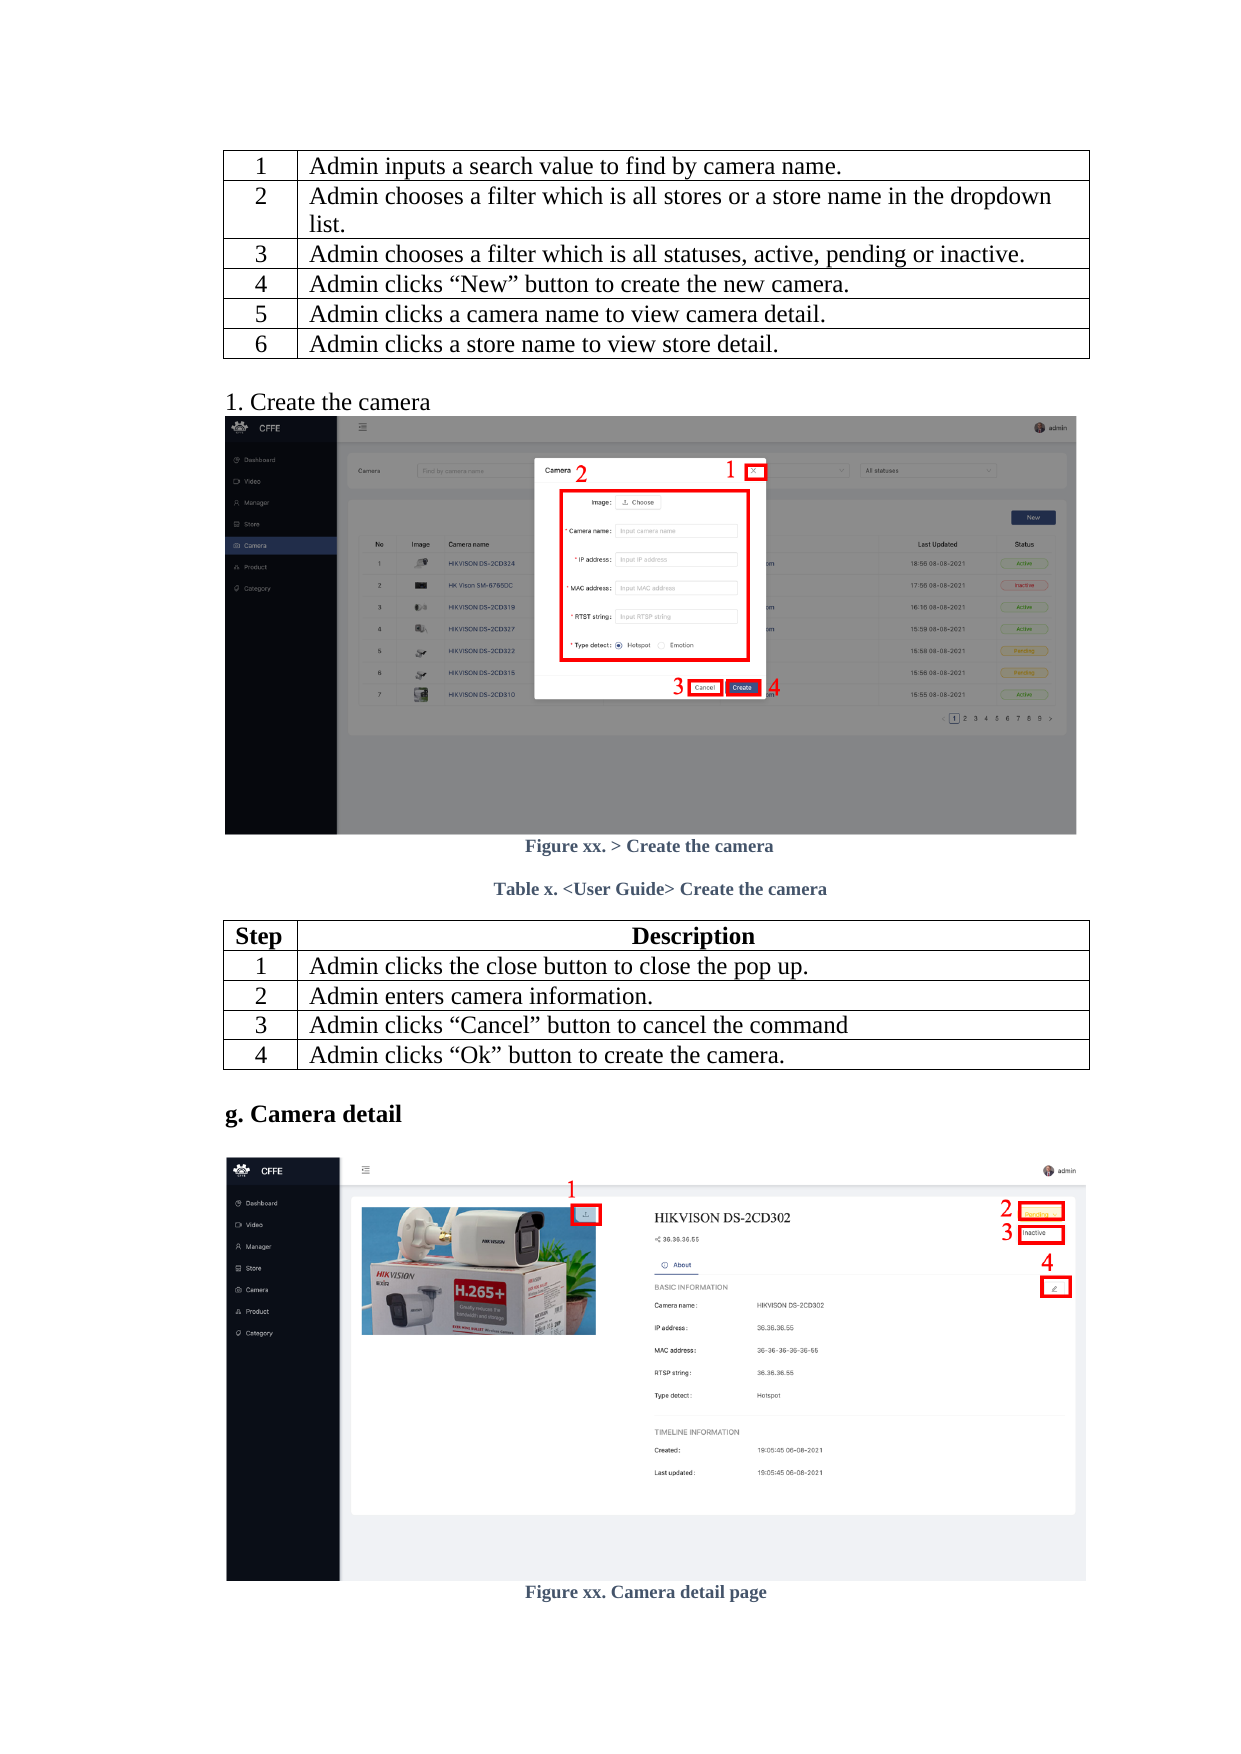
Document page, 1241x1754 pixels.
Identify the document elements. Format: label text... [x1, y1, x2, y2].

table_cell Admin chooses a filter which is all stores or a store name in the dropdown list. [298, 181, 1089, 238]
table_cell 1 [224, 151, 297, 180]
table_header Step [224, 921, 297, 950]
text Figure xx. > Create the camera [450, 835, 1096, 857]
text 1. Create the camera [150, 387, 1096, 416]
table_cell 5 [224, 299, 297, 328]
table_cell Admin inputs a search value to find by camera name. [298, 151, 1089, 180]
table_cell 4 [224, 269, 297, 298]
table_header Description [298, 921, 1089, 950]
table_cell Admin clicks “Cancel” button to cancel the command [298, 1011, 1089, 1039]
text Figure xx. Camera detail page [450, 1581, 1096, 1603]
table_cell Admin clicks a camera name to view camera detail. [298, 299, 1089, 328]
table_cell Admin clicks a store name to view store detail. [298, 329, 1089, 357]
text Table x. <User Guide> Create the camera [150, 878, 1096, 899]
table_cell Admin chooses a filter which is all statuses, active, pending or inactive. [298, 239, 1089, 268]
table_cell Admin enters camera information. [298, 981, 1089, 1009]
table_cell Admin clicks “Ok” button to create the camera. [298, 1040, 1089, 1069]
table_cell 3 [224, 1011, 297, 1039]
table_cell 3 [224, 239, 297, 268]
table_cell 4 [224, 1040, 297, 1069]
table_cell 6 [224, 329, 297, 357]
table_cell Admin clicks “New” button to create the new camera. [298, 269, 1089, 298]
picture [225, 1156, 1087, 1582]
picture [225, 416, 1077, 836]
text g. Camera detail [150, 1099, 1096, 1128]
table_cell 1 [224, 951, 297, 980]
table_cell 2 [224, 981, 297, 1009]
table_cell Admin clicks the close button to close the pop up. [298, 951, 1089, 980]
table_cell 2 [224, 181, 297, 238]
